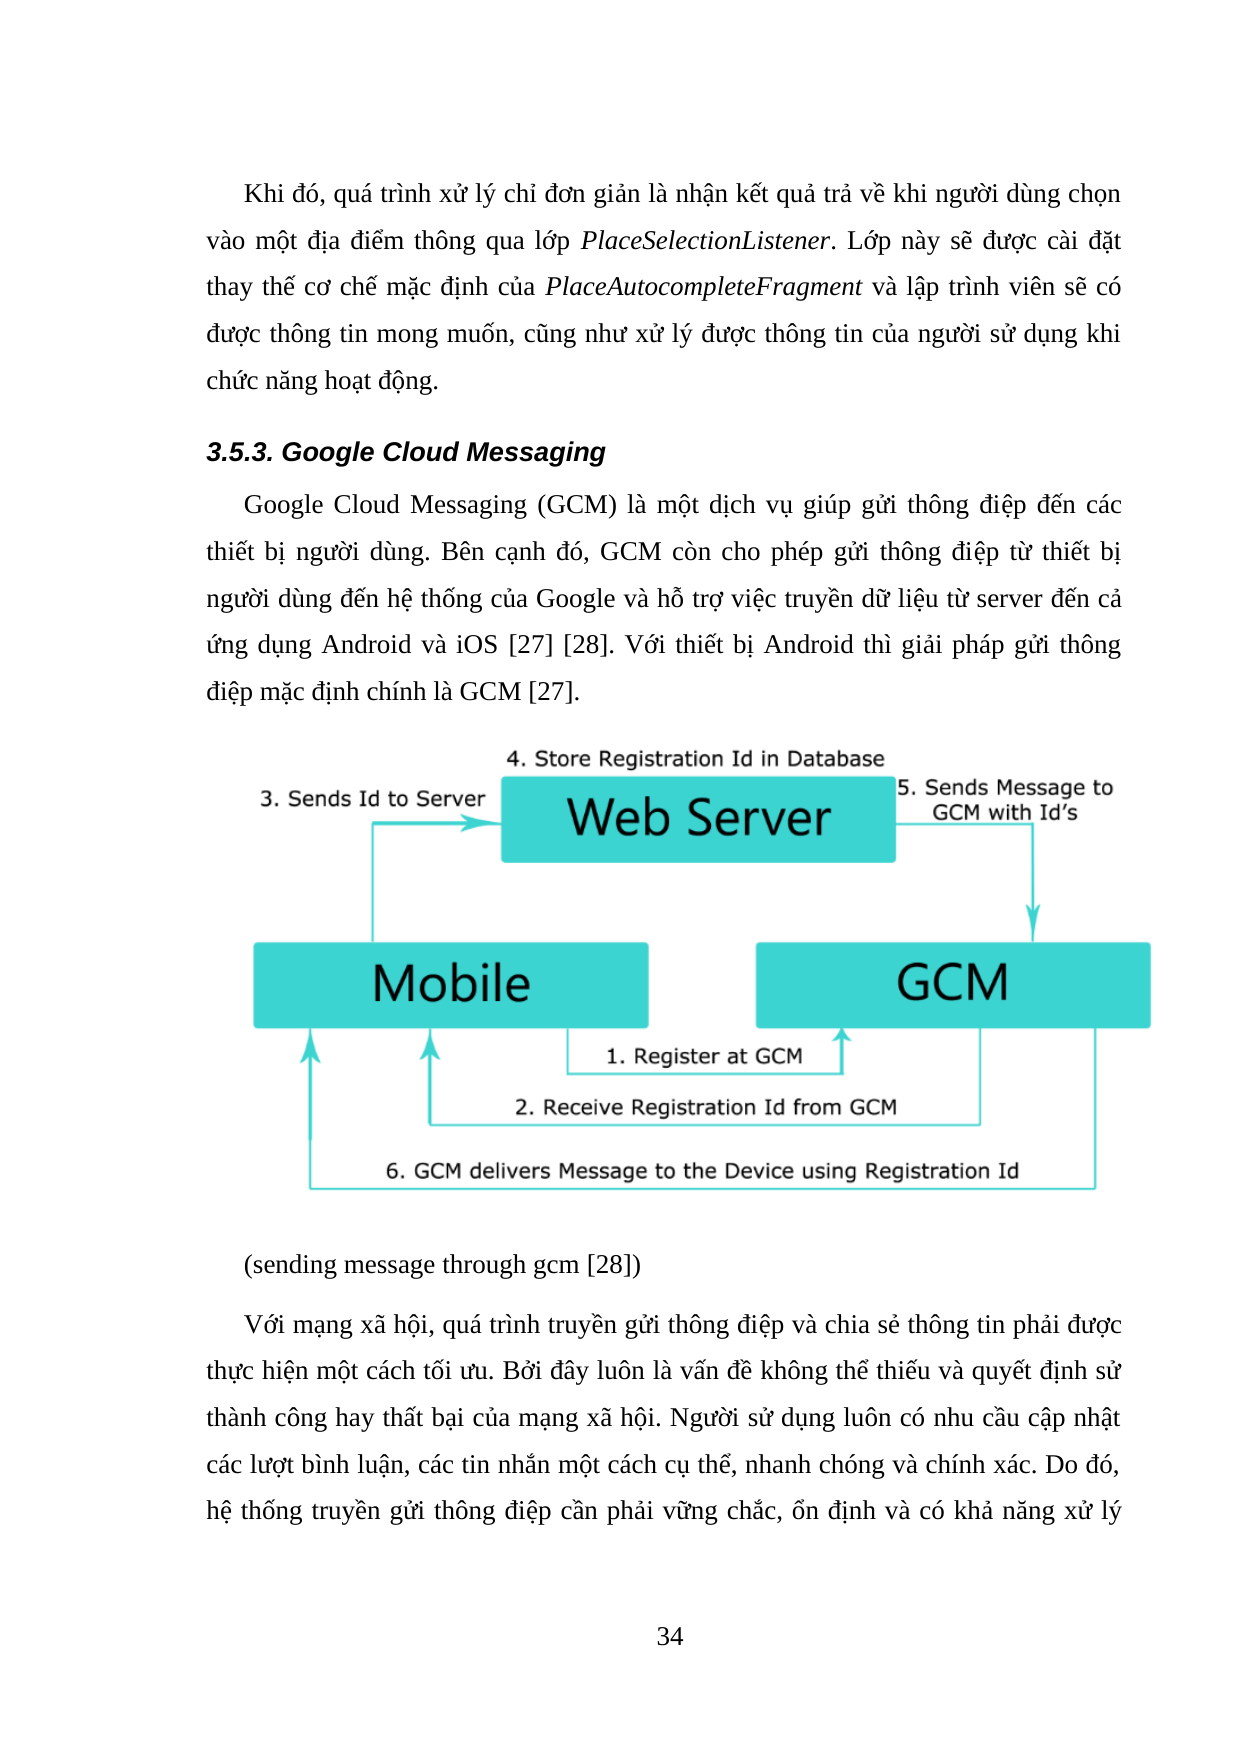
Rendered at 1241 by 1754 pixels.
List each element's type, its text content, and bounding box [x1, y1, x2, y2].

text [206, 1308, 1122, 1526]
text Google Cloud Messaging (GCM) là một dịch vụ giúp gửi thông điệp đến các thiết bị người dùng. Bên cạnh đó, GCM còn cho phép gửi thông điệp từ thiết bị người dùng đến hệ thống của Google và hỗ trợ việc truyền dữ liệu từ server đến cả ứng dụng Android và iOS. Với thiết bị Android thì giải pháp gửi thông điệp mặc định chính là GCM. [206, 489, 1122, 706]
text Khi đó, quá trình xử lý chỉ đơn giản là nhận kết quả trả về khi người dùng chọn vào một địa điểm thông qua lớp PlaceSelectionListener. Lớp này sẽ được cài đặt thay thế cơ chế mặc định của PlaceAutocompleteFragment và lập trình viên sẽ có được thông tin mong muốn, cũng như xử lý được thông tin của người sử dụng khi chức năng hoạt động. [206, 177, 1122, 395]
subtitle Google Cloud Messaging [206, 436, 1122, 467]
picture [243, 735, 1160, 1205]
